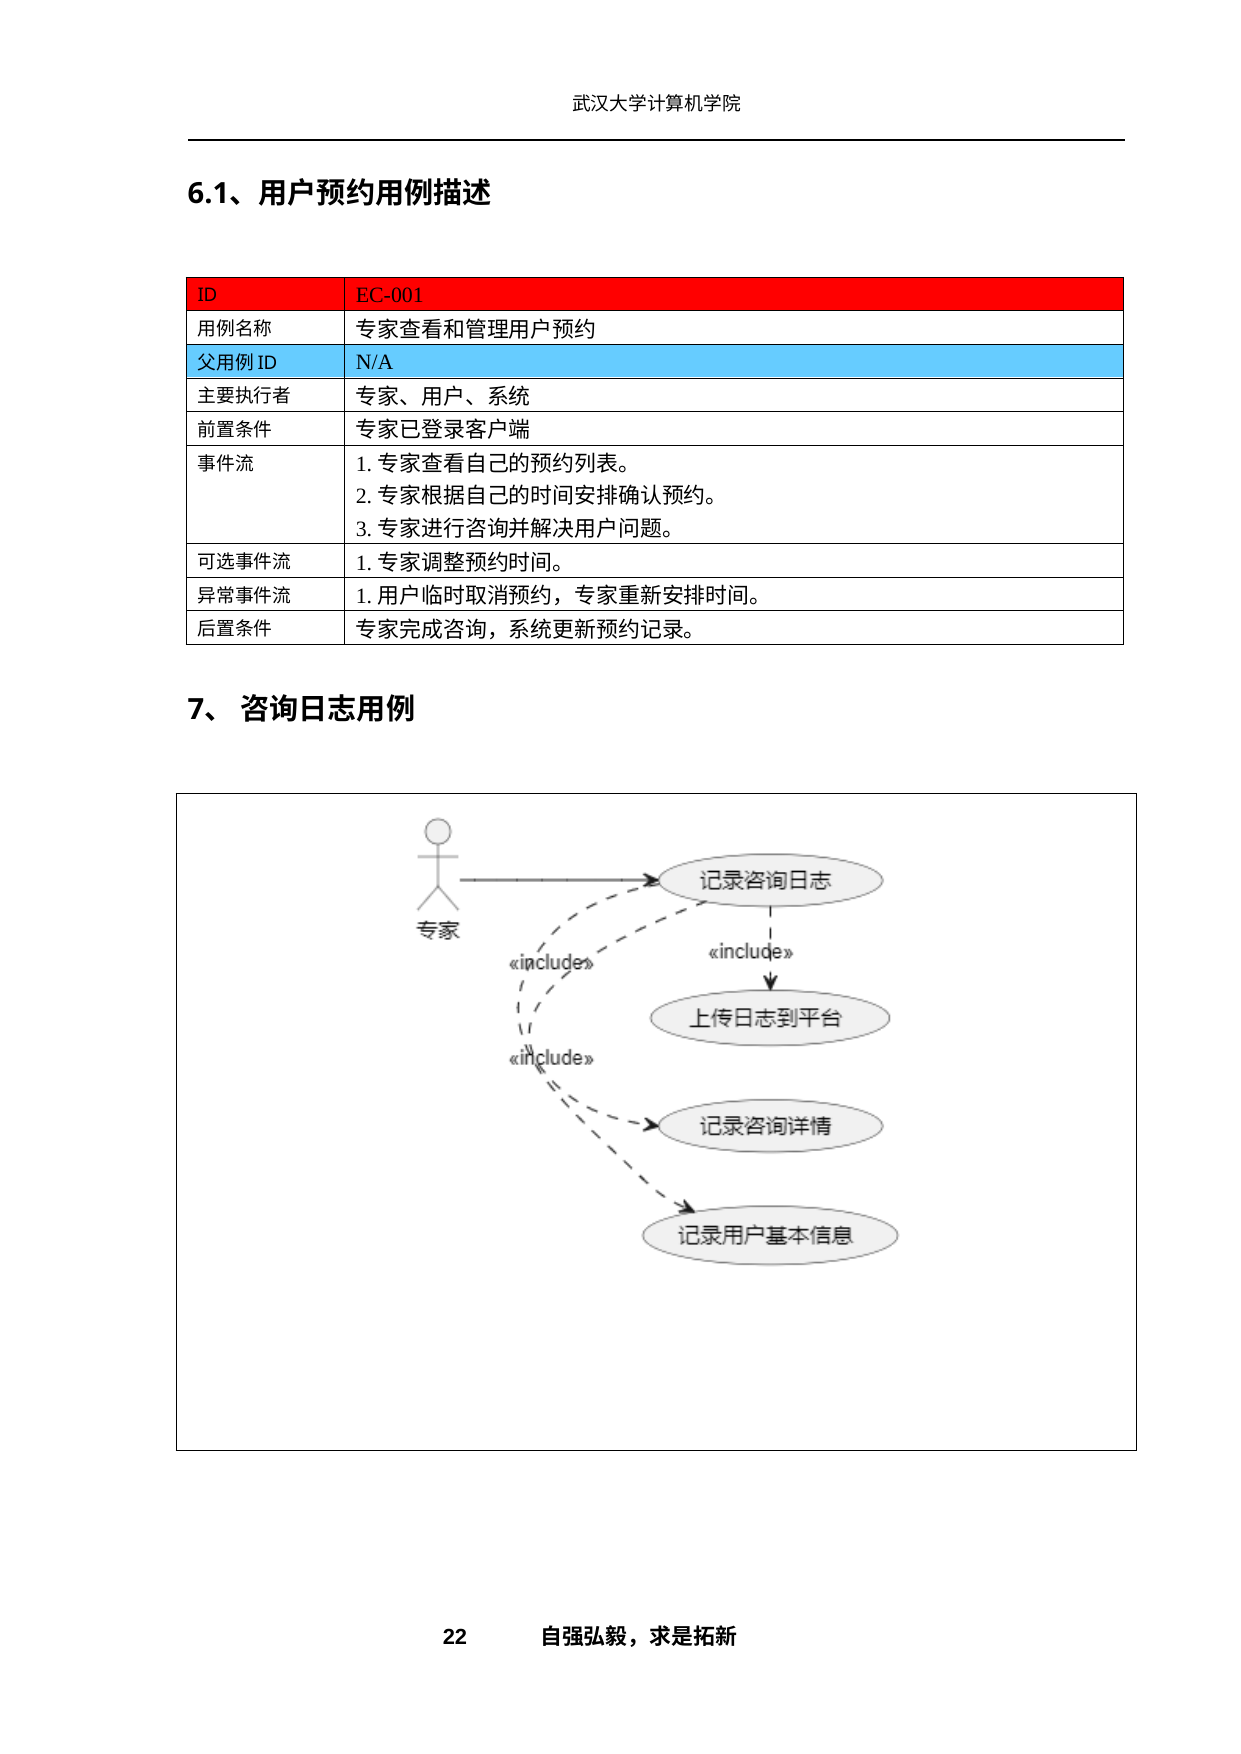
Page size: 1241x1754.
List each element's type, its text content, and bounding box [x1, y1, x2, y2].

table_cell 专家查看和管理用户预约 [345, 311, 1123, 344]
table_cell 前置条件 [187, 412, 344, 444]
table_cell 父用例ID [187, 345, 344, 377]
table_cell 专家、用户、系统 [345, 379, 1123, 411]
table_header ID [187, 278, 344, 310]
table_cell 用例名称 [187, 311, 344, 344]
subtitle 7、 咨询日志用例 [187, 674, 1125, 739]
table_cell 异常事件流 [187, 578, 344, 610]
table_header [177, 794, 1136, 1450]
table_cell 专家已登录客户端 [345, 412, 1123, 444]
table_cell 1. 专家查看自己的预约列表。 2. 专家根据自己的时间安排确认预约。 3. 专家进行咨询并解决用户问题。 [345, 446, 1123, 543]
table_cell 可选事件流 [187, 544, 344, 577]
table_cell 1. 专家调整预约时间。 [345, 544, 1123, 577]
subtitle 6.1、用户预约用例描述 [187, 158, 1125, 223]
table_cell 专家完成咨询，系统更新预约记录。 [345, 611, 1123, 644]
table_header EC-001 [345, 278, 1123, 310]
table_cell N/A [345, 345, 1123, 377]
table_cell 事件流 [187, 446, 344, 543]
picture [407, 810, 906, 1273]
table_cell 主要执行者 [187, 379, 344, 411]
table_cell 后置条件 [187, 611, 344, 644]
table_cell 1. 用户临时取消预约，专家重新安排时间。 [345, 578, 1123, 610]
